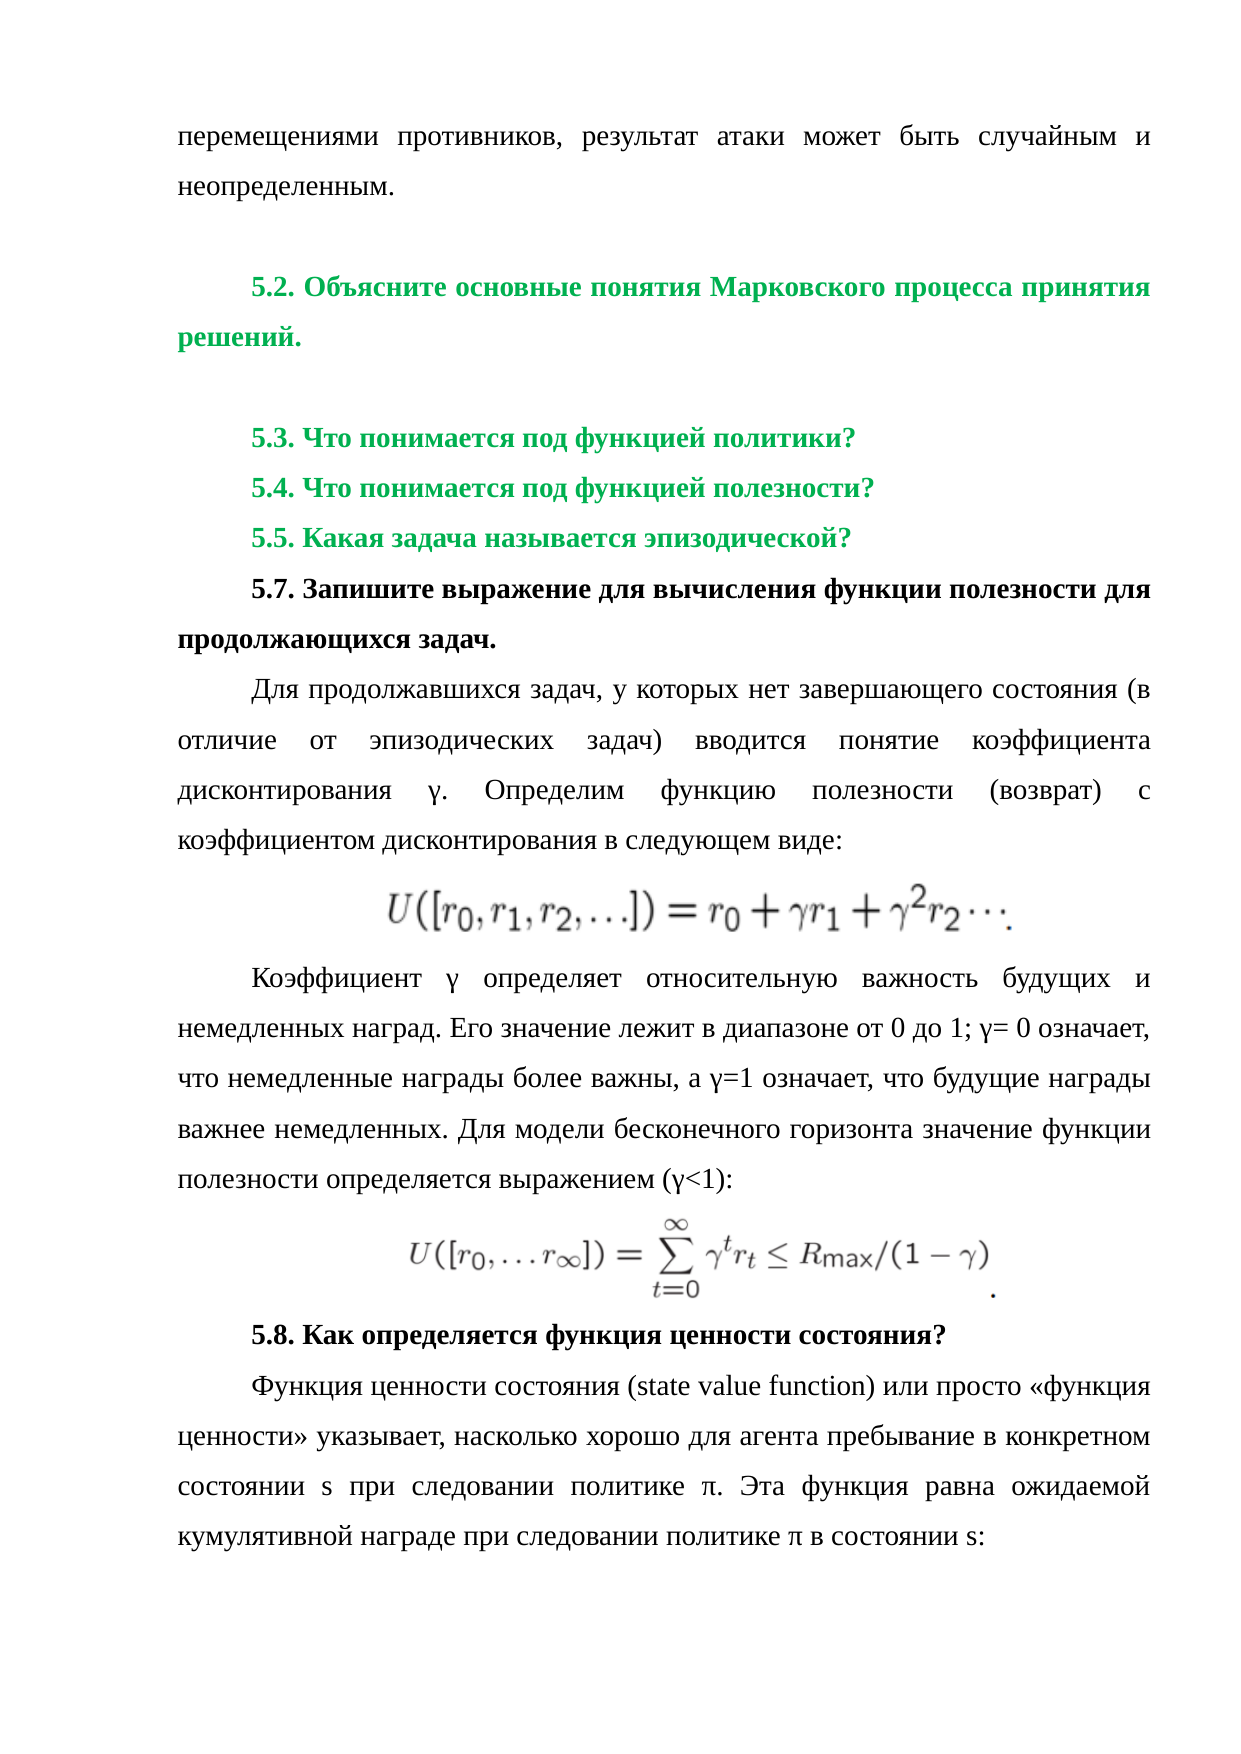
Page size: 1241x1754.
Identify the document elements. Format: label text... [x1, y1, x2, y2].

text 5.3. Что понимается под функцией политики? [177, 420, 1152, 453]
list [177, 118, 1152, 202]
picture [373, 872, 1029, 944]
text 5.2. Объясните основные понятия Марковского процесса принятия решений. [177, 269, 1152, 353]
text Для продолжавшихся задач, у которых нет завершающего состояния (в отличие от эпизодических задач) вводится понятие коэффициента дисконтирования γ. Определим функцию полезности (возврат) с коэффициентом дисконтирования в следующем виде: [177, 672, 1152, 856]
text 5.4. Что понимается под функцией полезности? [177, 470, 1152, 504]
text Коэффициент γ определяет относительную важность будущих и немедленных наград. Его значение лежит в диапазоне от 0 до 1; γ= 0 означает, что немедленные награды более важны, а γ=1 означает, что будущие награды важнее немедленных. Для модели бесконечного горизонта значение функции полезности определяется выражением (γ<1): [177, 960, 1152, 1195]
text 5.7. Запишите выражение для вычисления функции полезности для продолжающихся задач. [177, 571, 1152, 655]
text 5.8. Как определяется функция ценности состояния? [177, 1317, 1152, 1351]
text 5.5. Какая задача называется эпизодической? [177, 521, 1152, 554]
text Функция ценности состояния (state value function) или просто «функция ценности» указывает, насколько хорошо для агента пребывание в конкретном состоянии s при следовании политике π. Эта функция равна ожидаемой кумулятивной награде при следовании политике π в состоянии s: [177, 1368, 1152, 1552]
picture [401, 1211, 1001, 1301]
